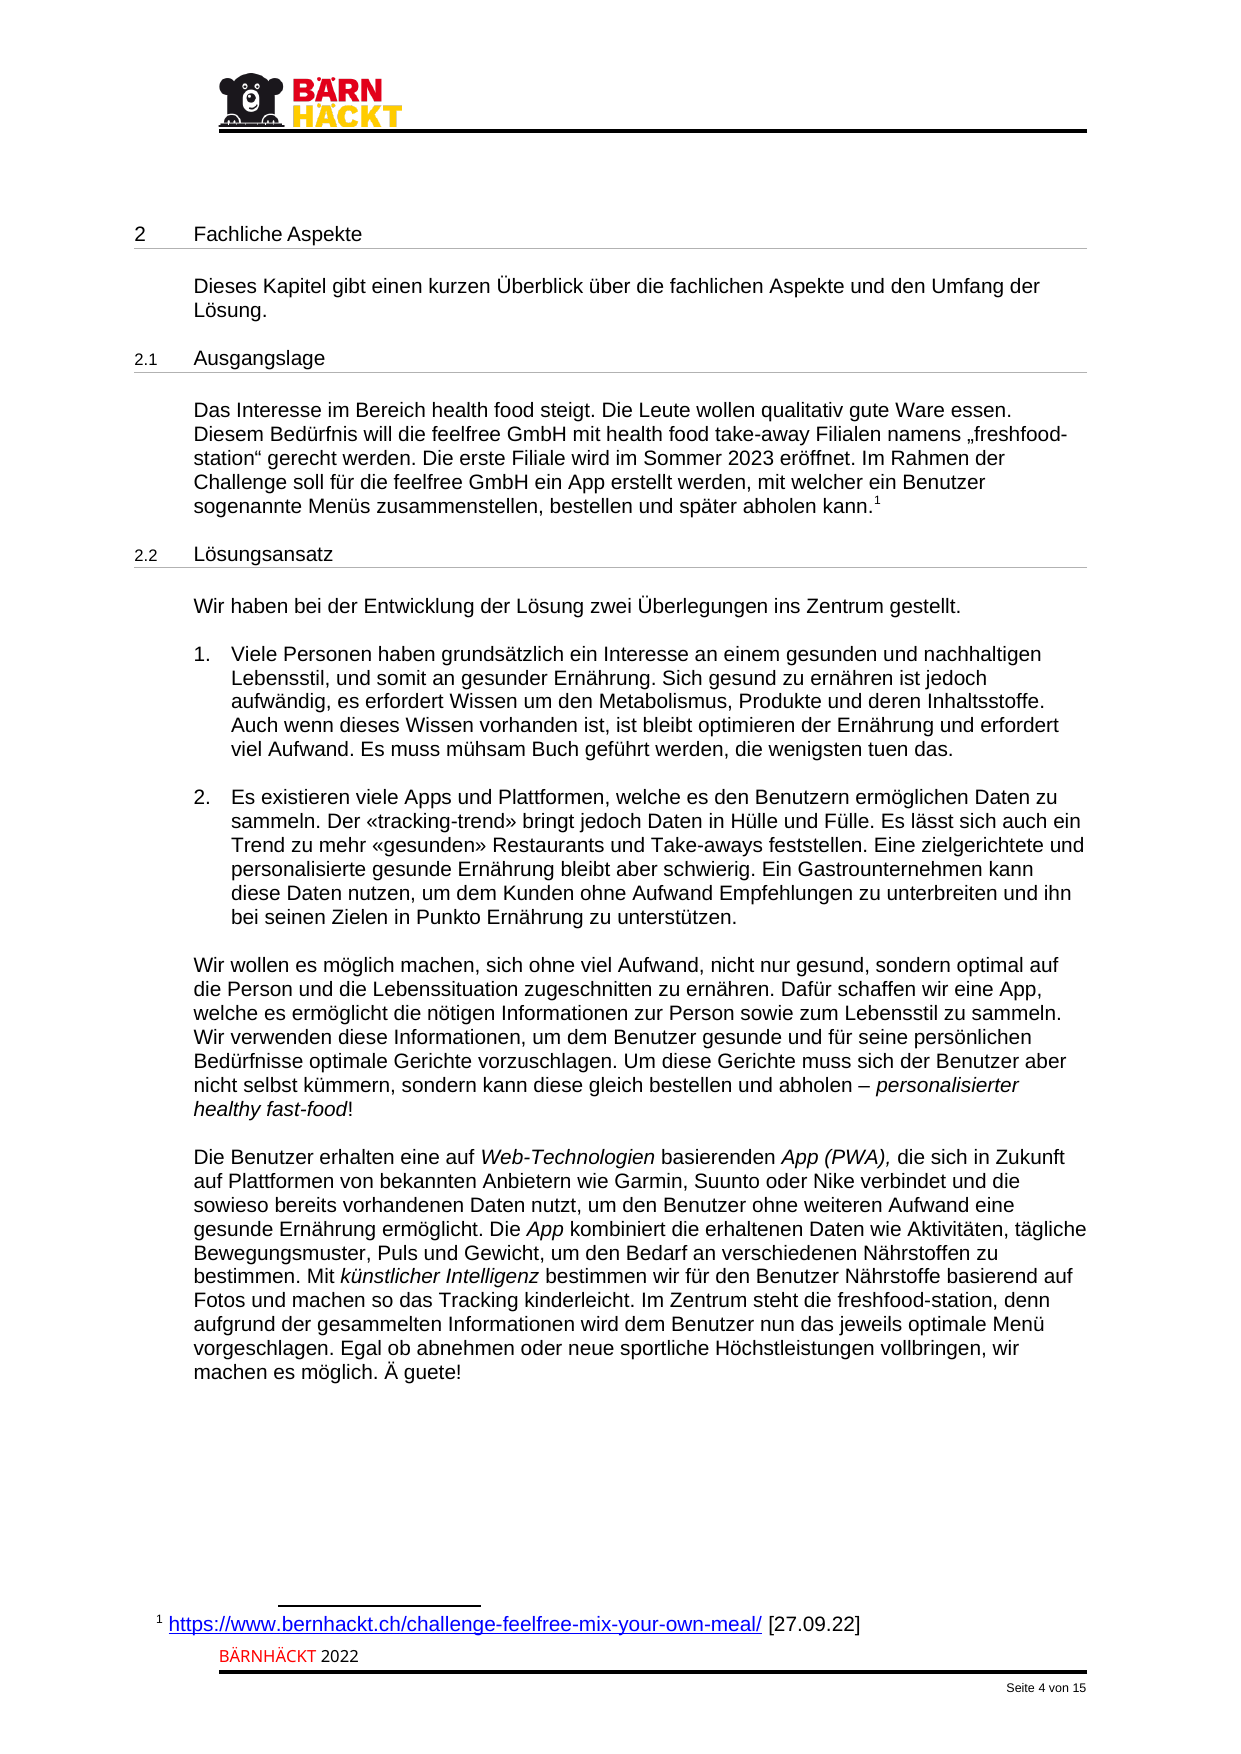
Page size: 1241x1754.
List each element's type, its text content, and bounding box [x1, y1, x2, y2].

text Das Interesse im Bereich health food steigt. Die Leute wollen qualitativ gute Ware essen. Diesem Bedürfnis will die feelfree GmbH mit health food take-away Filialen namens „freshfood-station“ gerecht werden. Die erste Filiale wird im Sommer 2023 eröffnet. Im Rahmen der Challenge soll für die feelfree GmbH ein App erstellt werden, mit welcher ein Benutzer sogenannte Menüs zusammenstellen, bestellen und später abholen kann. [193, 398, 1087, 517]
subtitle Lösungsansatz [134, 541, 1087, 567]
text Wir wollen es möglich machen, sich ohne viel Aufwand, nicht nur gesund, sondern optimal auf die Person und die Lebenssituation zugeschnitten zu ernähren. Dafür schaffen wir eine App, welche es ermöglicht die nötigen Informationen zur Person sowie zum Lebensstil zu sammeln. Wir verwenden diese Informationen, um dem Benutzer gesunde und für seine persönlichen Bedürfnisse optimale Gerichte vorzuschlagen. Um diese Gerichte muss sich der Benutzer aber nicht selbst kümmern, sondern kann diese gleich bestellen und abholen – personalisierter healthy fast-food! [193, 953, 1087, 1121]
text Wir haben bei der Entwicklung der Lösung zwei Überlegungen ins Zentrum gestellt. [193, 593, 1087, 617]
text Dieses Kapitel gibt einen kurzen Überblick über die fachlichen Aspekte und den Umfang der Lösung. [193, 274, 1087, 322]
list Viele Personen haben grundsätzlich ein Interesse an einem gesunden und nachhaltigen Lebensstil, und somit an gesunder Ernährung. Sich gesund zu ernähren ist jedoch aufwändig, es erfordert Wissen um den Metabolismus, Produkte und deren Inhaltsstoffe. Auch wenn dieses Wissen vorhanden ist, ist bleibt optimieren der Ernährung und erfordert viel Aufwand. Es muss mühsam Buch geführt werden, die wenigsten tuen das. [193, 641, 1087, 761]
text Die Benutzer erhalten eine auf Web-Technologien basierenden App (PWA), die sich in Zukunft auf Plattformen von bekannten Anbietern wie Garmin, Suunto oder Nike verbindet und die sowieso bereits vorhandenen Daten nutzt, um den Benutzer ohne weiteren Aufwand eine gesunde Ernährung ermöglicht. Die App kombiniert die erhaltenen Daten wie Aktivitäten, tägliche Bewegungsmuster, Puls und Gewicht, um den Bedarf an verschiedenen Nährstoffen zu bestimmen. Mit künstlicher Intelligenz bestimmen wir für den Benutzer Nährstoffe basierend auf Fotos und machen so das Tracking kinderleicht. Im Zentrum steht die freshfood-station, denn aufgrund der gesammelten Informationen wird dem Benutzer nun das jeweils optimale Menü vorgeschlagen. Egal ob abnehmen oder neue sportliche Höchstleistungen vollbringen, wir machen es möglich. Ä guete! [193, 1144, 1087, 1384]
subtitle Fachliche Aspekte [134, 222, 1087, 248]
list Es existieren viele Apps und Plattformen, welche es den Benutzern ermöglichen Daten zu sammeln. Der «tracking-trend» bringt jedoch Daten in Hülle und Fülle. Es lässt sich auch ein Trend zu mehr «gesunden» Restaurants und Take-aways feststellen. Eine zielgerichtete und personalisierte gesunde Ernährung bleibt aber schwierig. Ein Gastrounternehmen kann diese Daten nutzen, um dem Kunden ohne Aufwand Empfehlungen zu unterbreiten und ihn bei seinen Zielen in Punkto Ernährung zu unterstützen. [193, 785, 1087, 929]
subtitle Ausgangslage [134, 346, 1087, 372]
